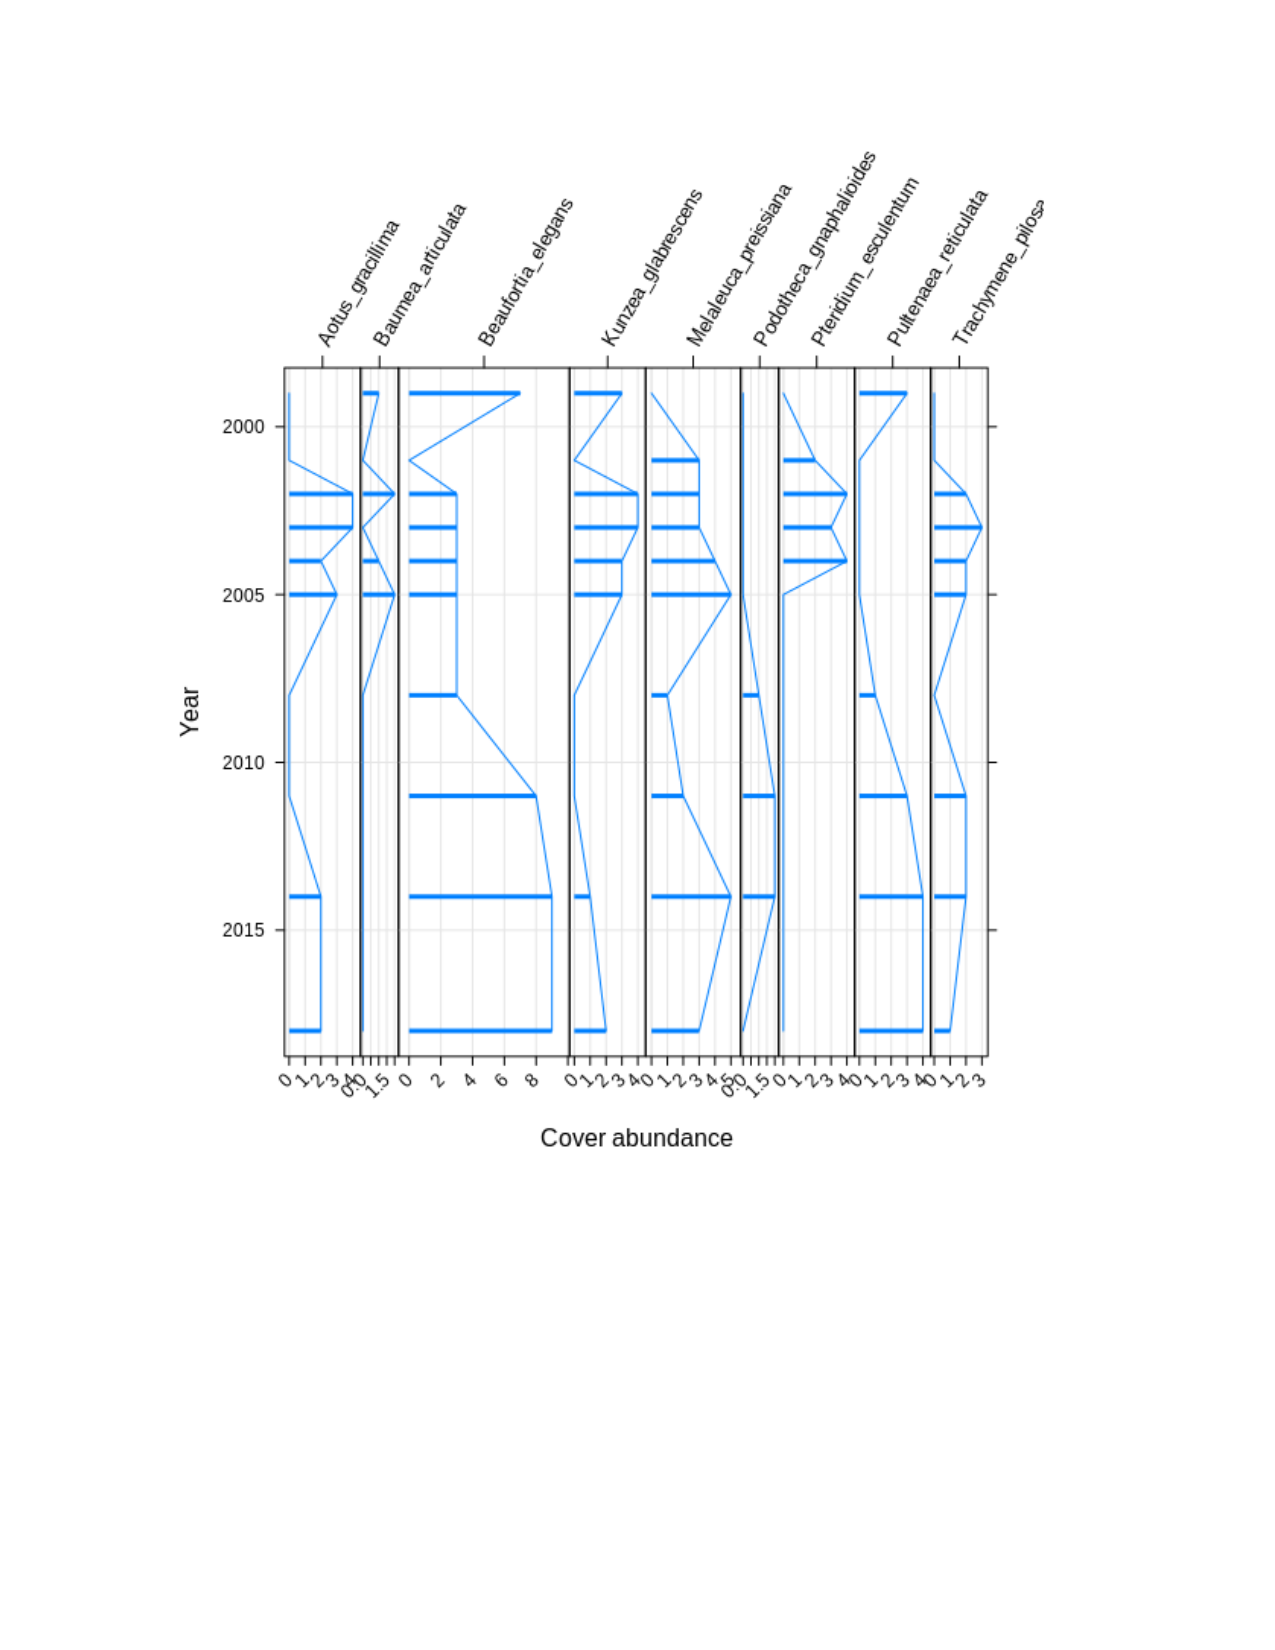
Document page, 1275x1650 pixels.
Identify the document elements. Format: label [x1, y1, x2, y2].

picture [168, 150, 1044, 1171]
